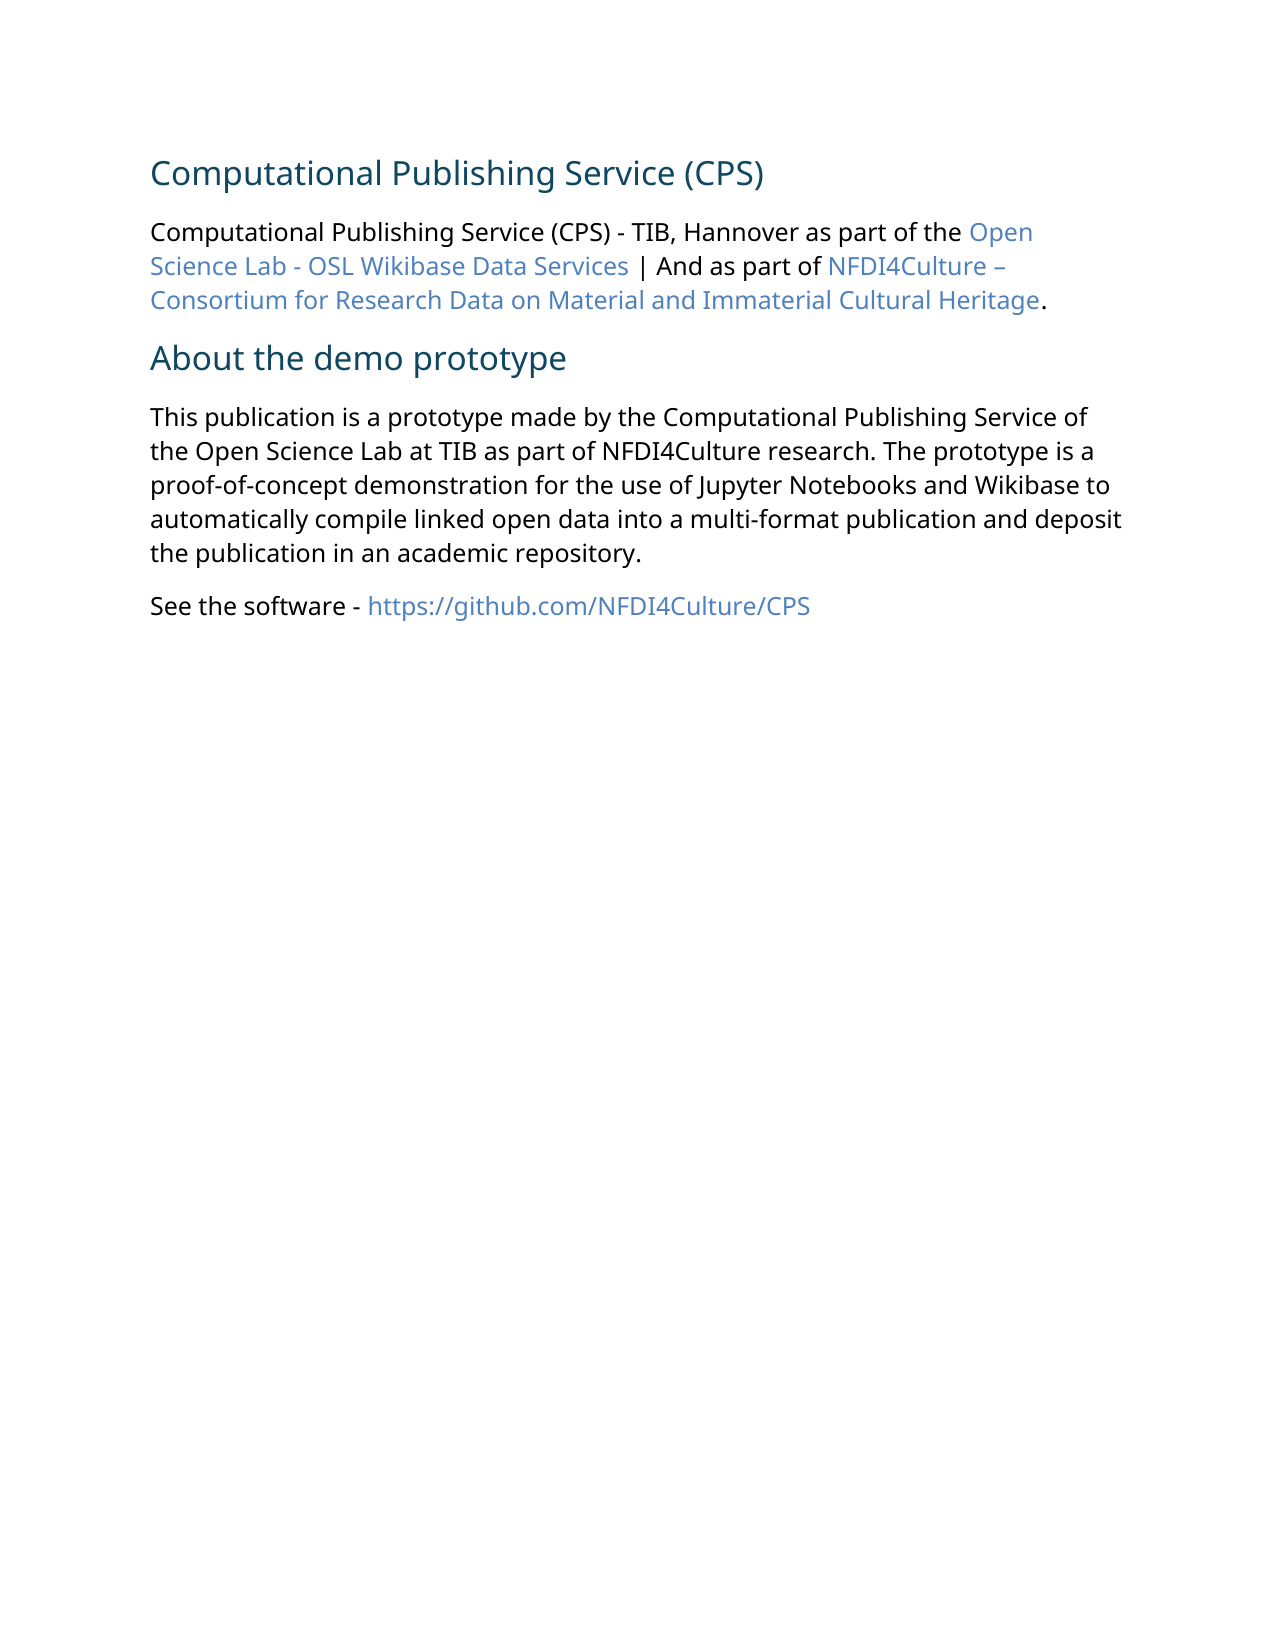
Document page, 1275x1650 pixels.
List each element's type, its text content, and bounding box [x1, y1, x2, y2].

subtitle Computational Publishing Service (CPS) [150, 150, 1125, 195]
text See the software - https://github.com/NFDI4Culture/CPS [150, 588, 1125, 622]
text This publication is a prototype made by the Computational Publishing Service of the Open Science Lab at TIB as part of NFDI4Culture research. The prototype is a proof-of-concept demonstration for the use of Jupyter Notebooks and Wikibase to automatically compile linked open data into a multi-format publication and deposit the publication in an academic repository. [150, 399, 1125, 569]
subtitle About the demo prototype [150, 335, 1125, 381]
text Computational Publishing Service (CPS) - TIB, Hannover as part of the Open Science Lab - OSL Wikibase Data Services | And as part of NFDI4Culture – Consortium for Research Data on Material and Immaterial Cultural Heritage. [150, 214, 1125, 316]
